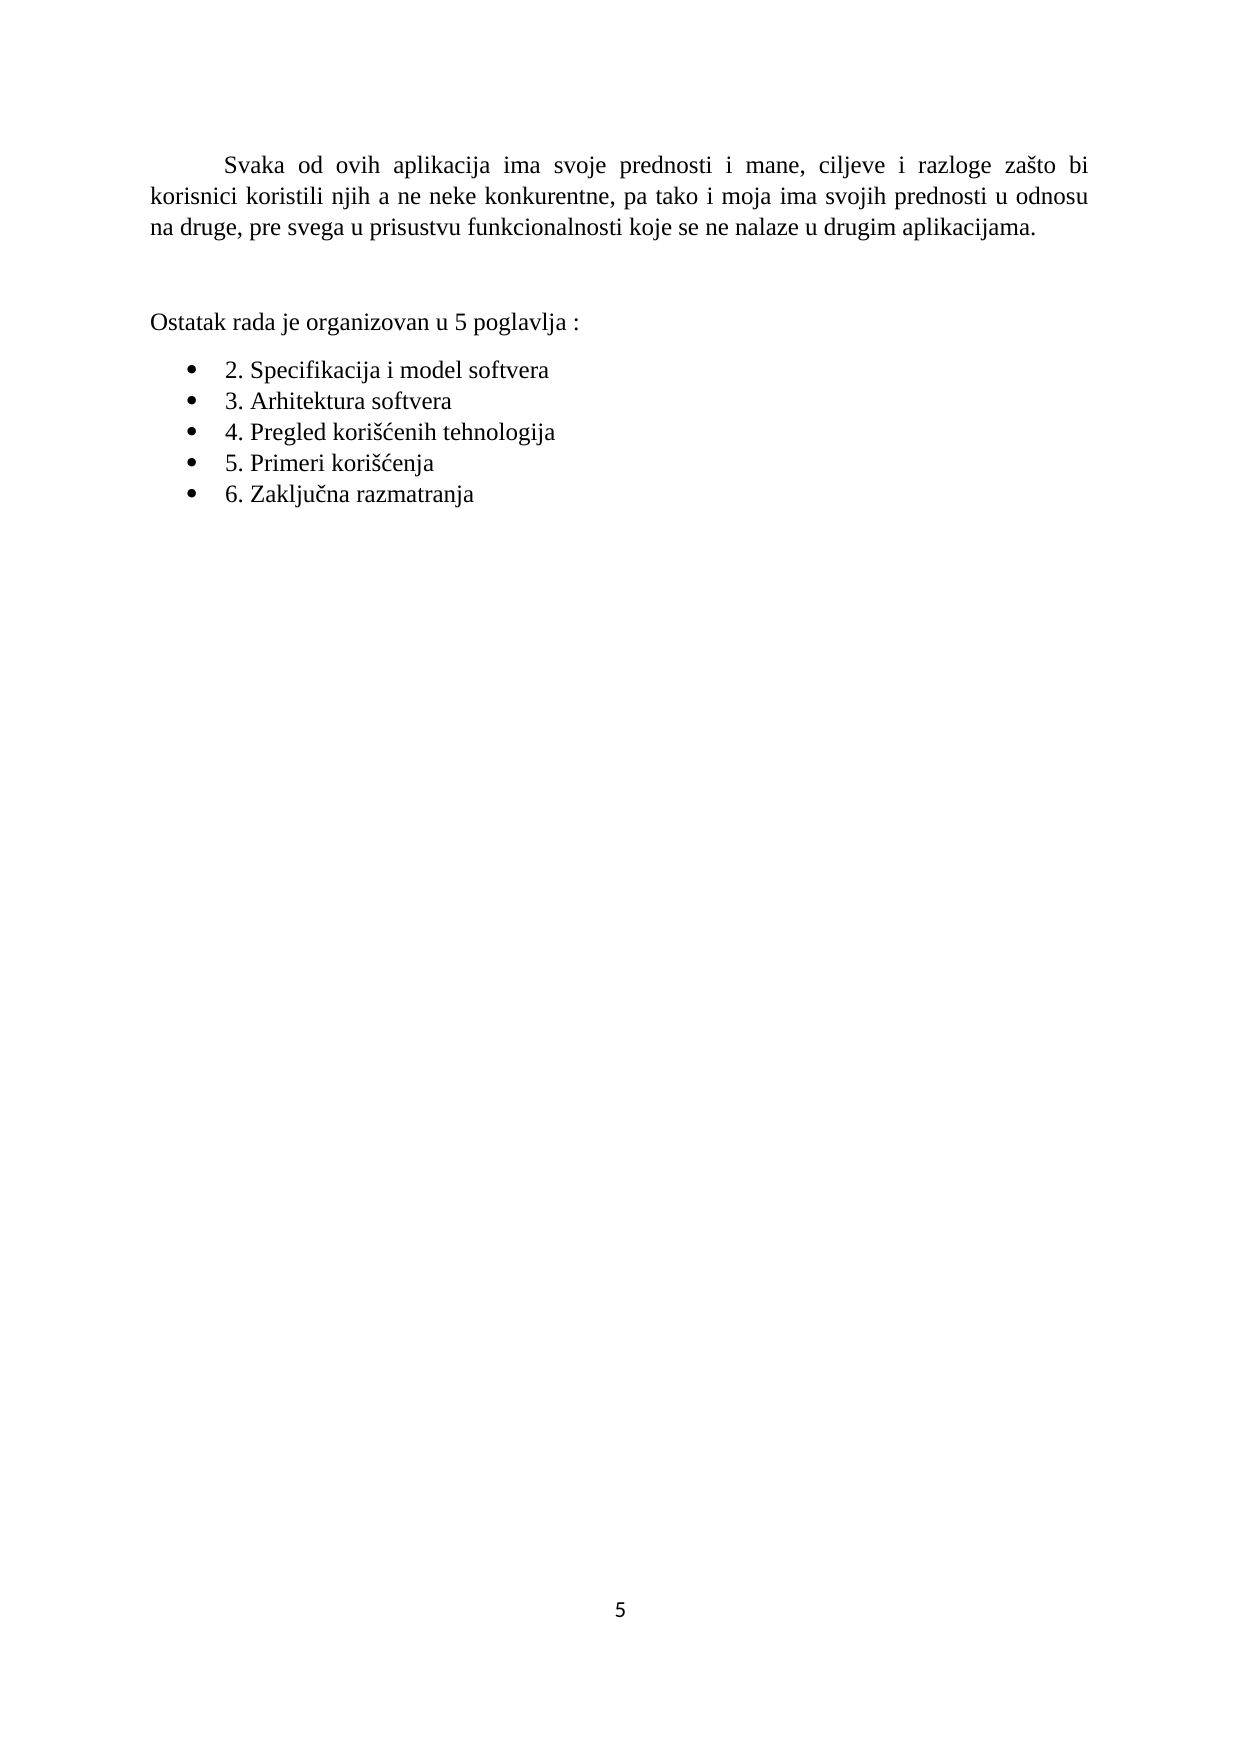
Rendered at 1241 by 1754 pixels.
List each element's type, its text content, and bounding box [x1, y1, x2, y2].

text Svaka od ovih aplikacija ima svoje prednosti i mane, ciljeve i razloge zašto bi korisnici koristili njih a ne neke konkurentne, pa tako i moja ima svojih prednosti u odnosu na druge, pre svega u prisustvu funkcionalnosti koje se ne nalaze u drugim aplikacijama. [150, 150, 1090, 241]
list 4. Pregled korišćenih tehnologija [187, 417, 1090, 446]
list 3. Arhitektura softvera [187, 386, 1090, 415]
list 5. Primeri korišćenja [187, 448, 1090, 477]
list 6. Zaključna razmatranja [187, 479, 1090, 508]
list 2. Specifikacija i model softvera [187, 355, 1090, 384]
text Ostatak rada je organizovan u 5 poglavlja : [150, 307, 1090, 336]
